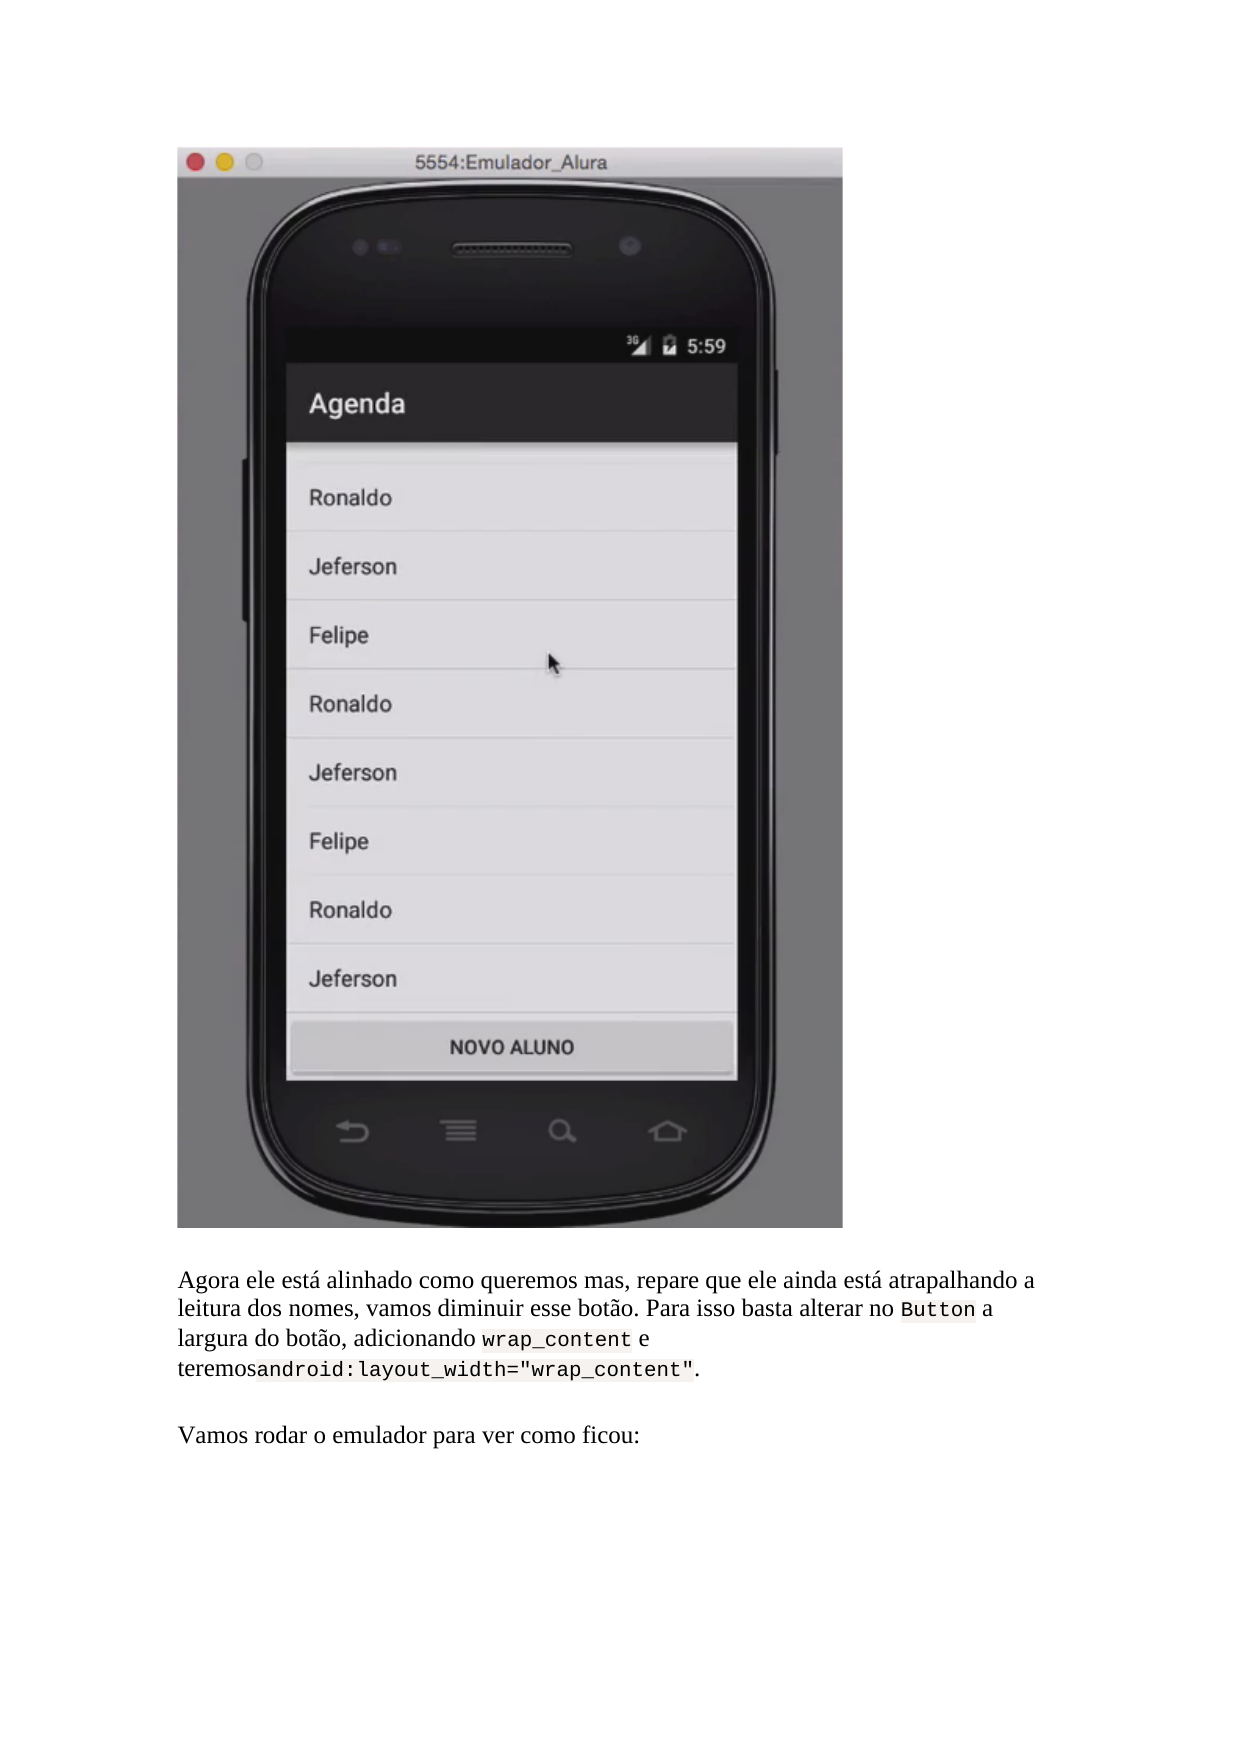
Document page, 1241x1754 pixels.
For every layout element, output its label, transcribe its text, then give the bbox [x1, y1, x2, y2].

picture [177, 147, 843, 1228]
text Agora ele está alinhado como queremos mas, repare que ele ainda está atrapalhando a leitura dos nomes, vamos diminuir esse botão. Para isso basta alterar no Button a largura do botão, adicionando wrap_content e teremosandroid:layout_width="wrap_content". [177, 1265, 1063, 1382]
text Vamos rodar o emulador para ver como ficou: [177, 1420, 1063, 1448]
